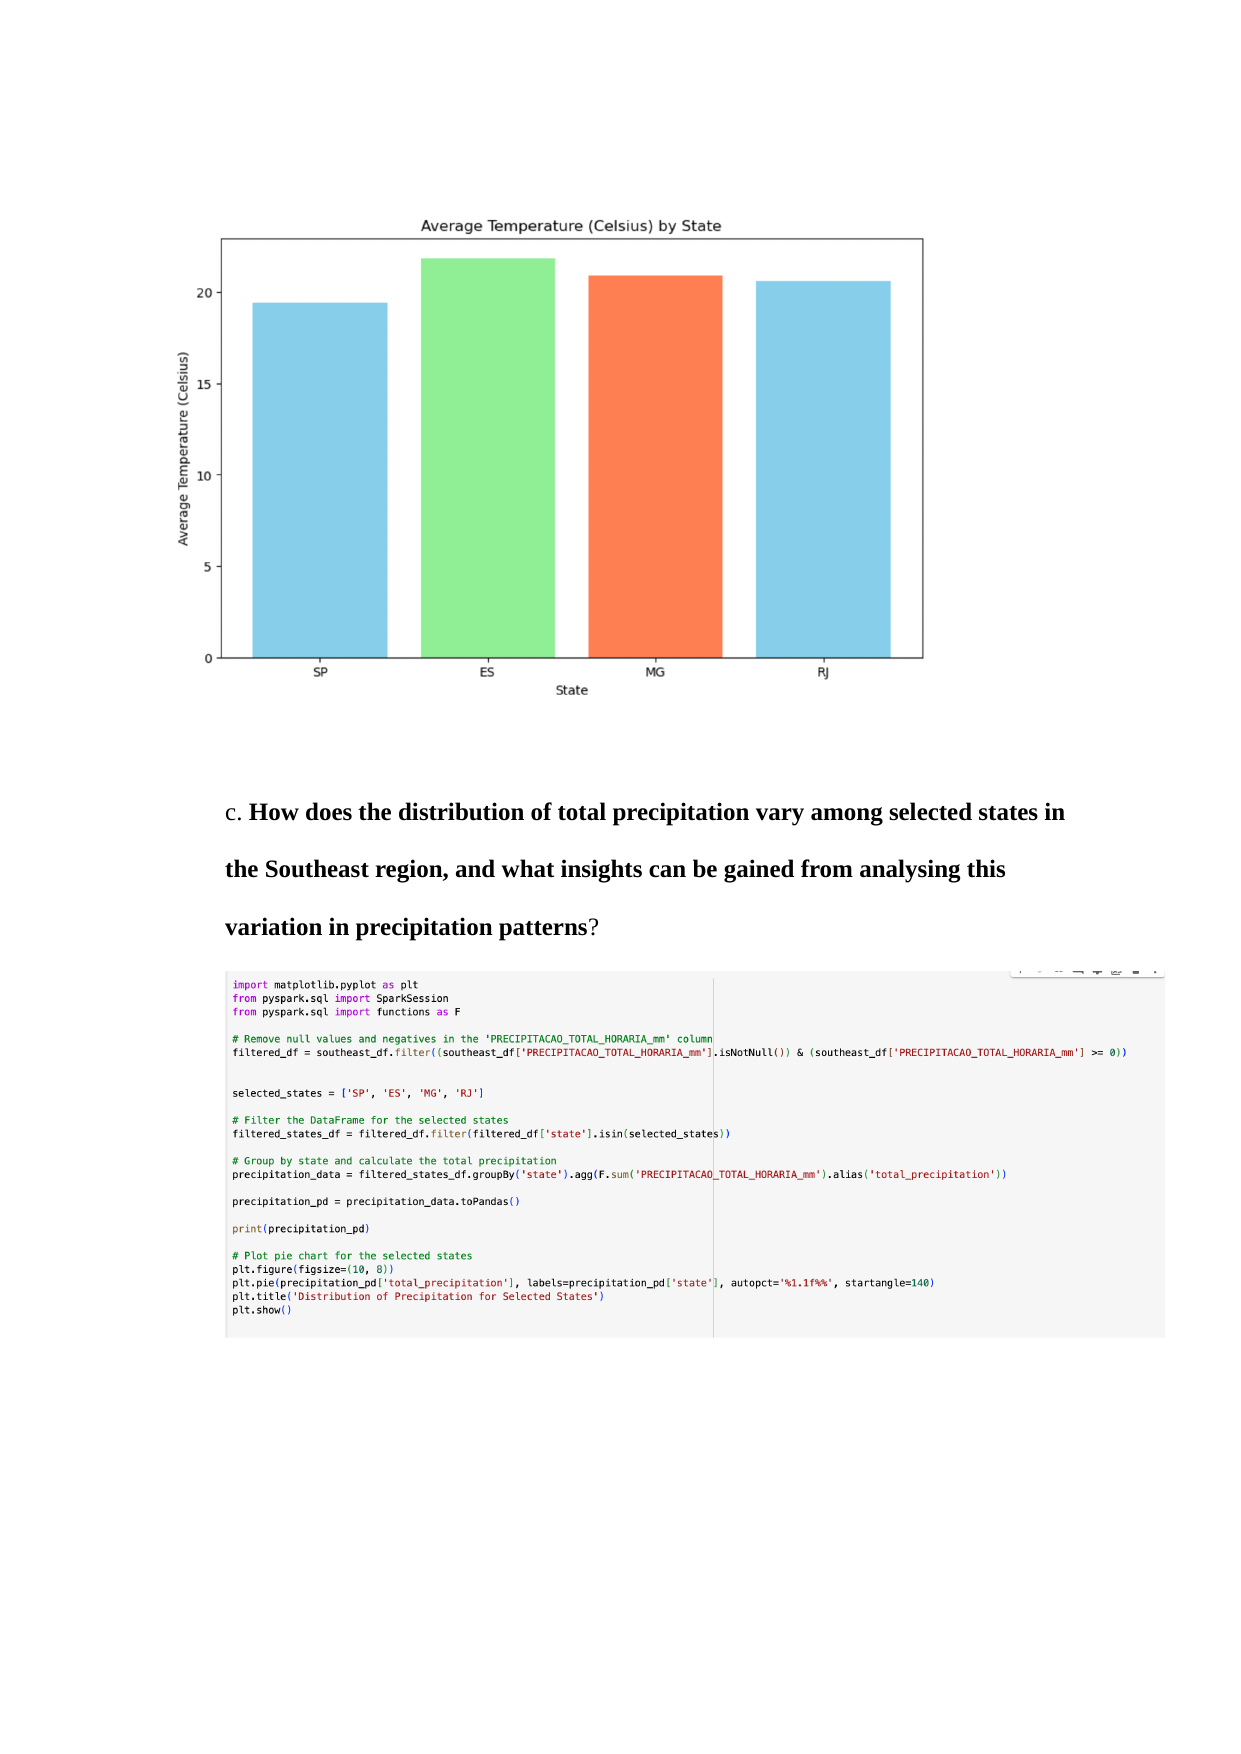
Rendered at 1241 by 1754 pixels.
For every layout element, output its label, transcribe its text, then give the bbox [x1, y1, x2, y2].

list c. How does the distribution of total precipitation vary among selected states in the Southeast region, and what insights can be gained from analysing this variation in precipitation patterns? [225, 797, 1090, 971]
picture [150, 211, 1029, 709]
picture [225, 971, 1166, 1339]
